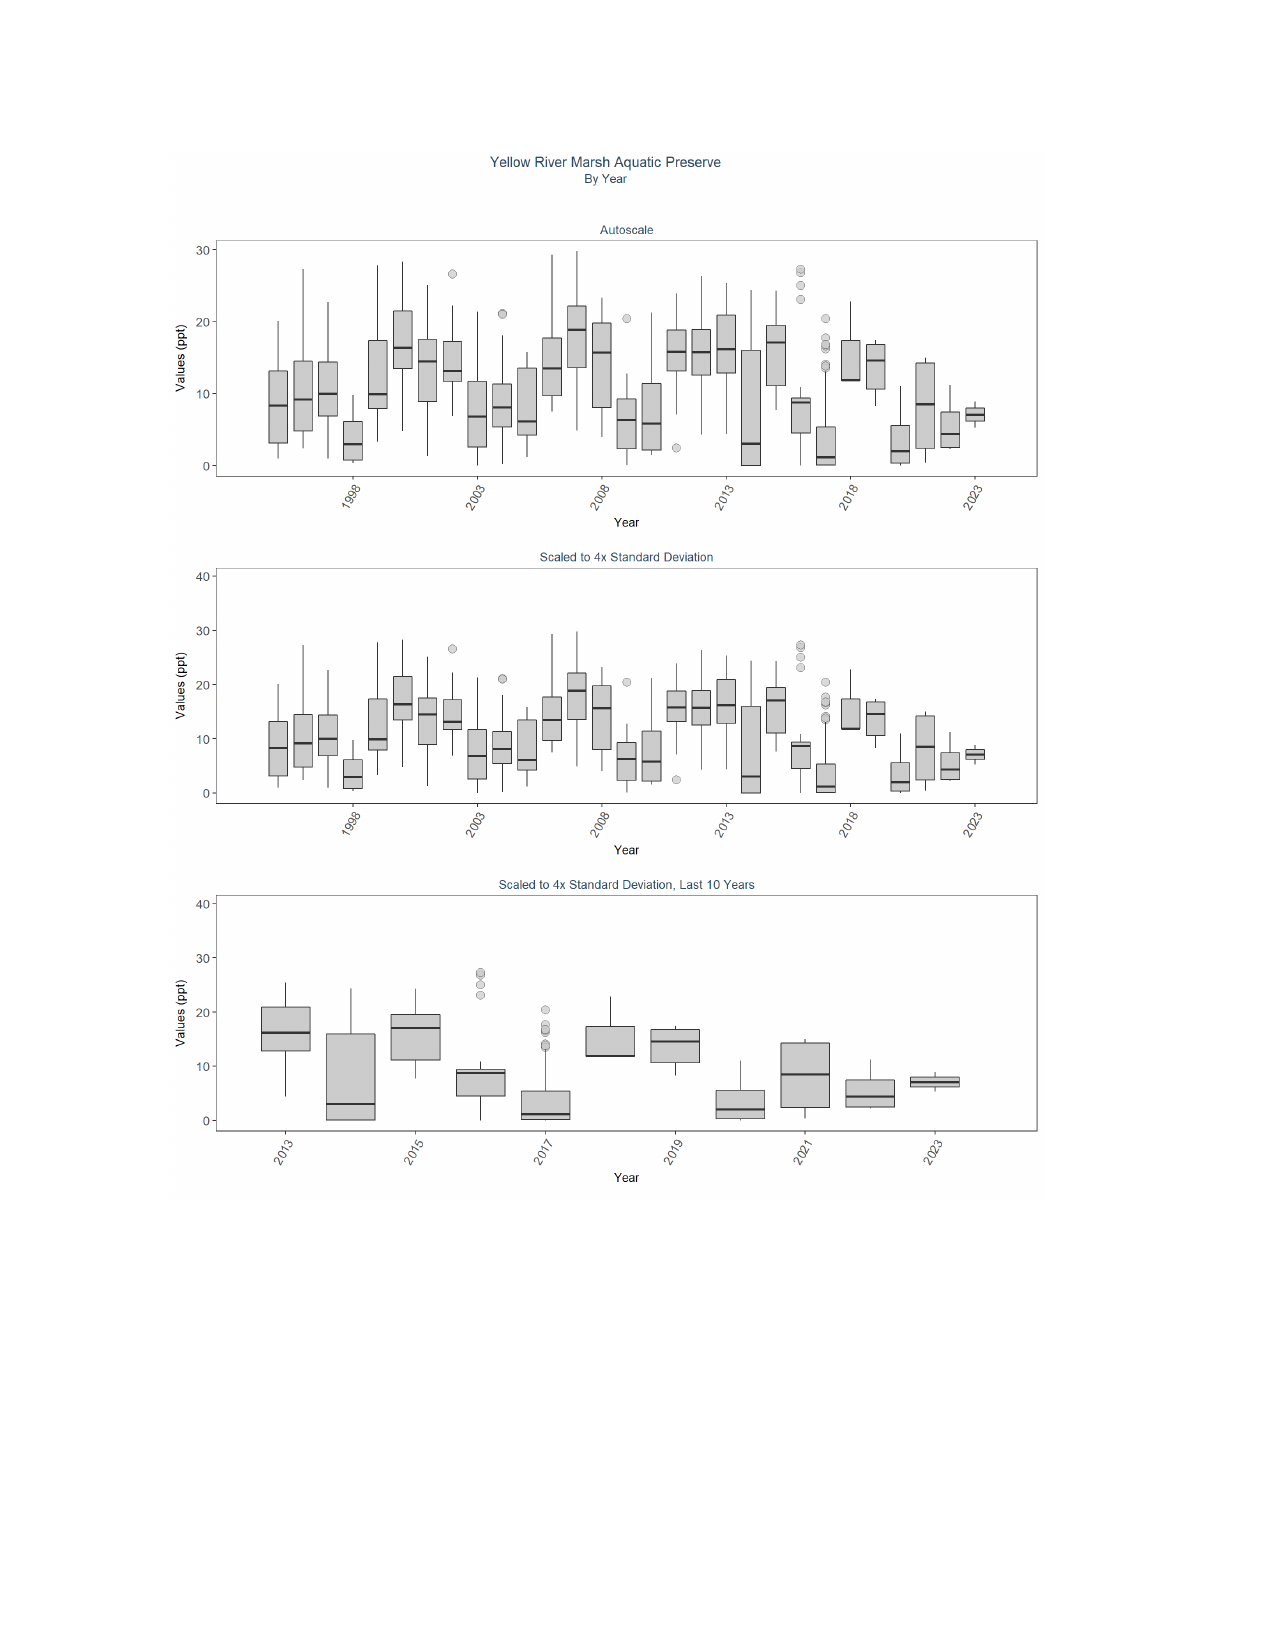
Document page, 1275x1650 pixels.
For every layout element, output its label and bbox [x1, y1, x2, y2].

picture [168, 150, 1044, 1200]
